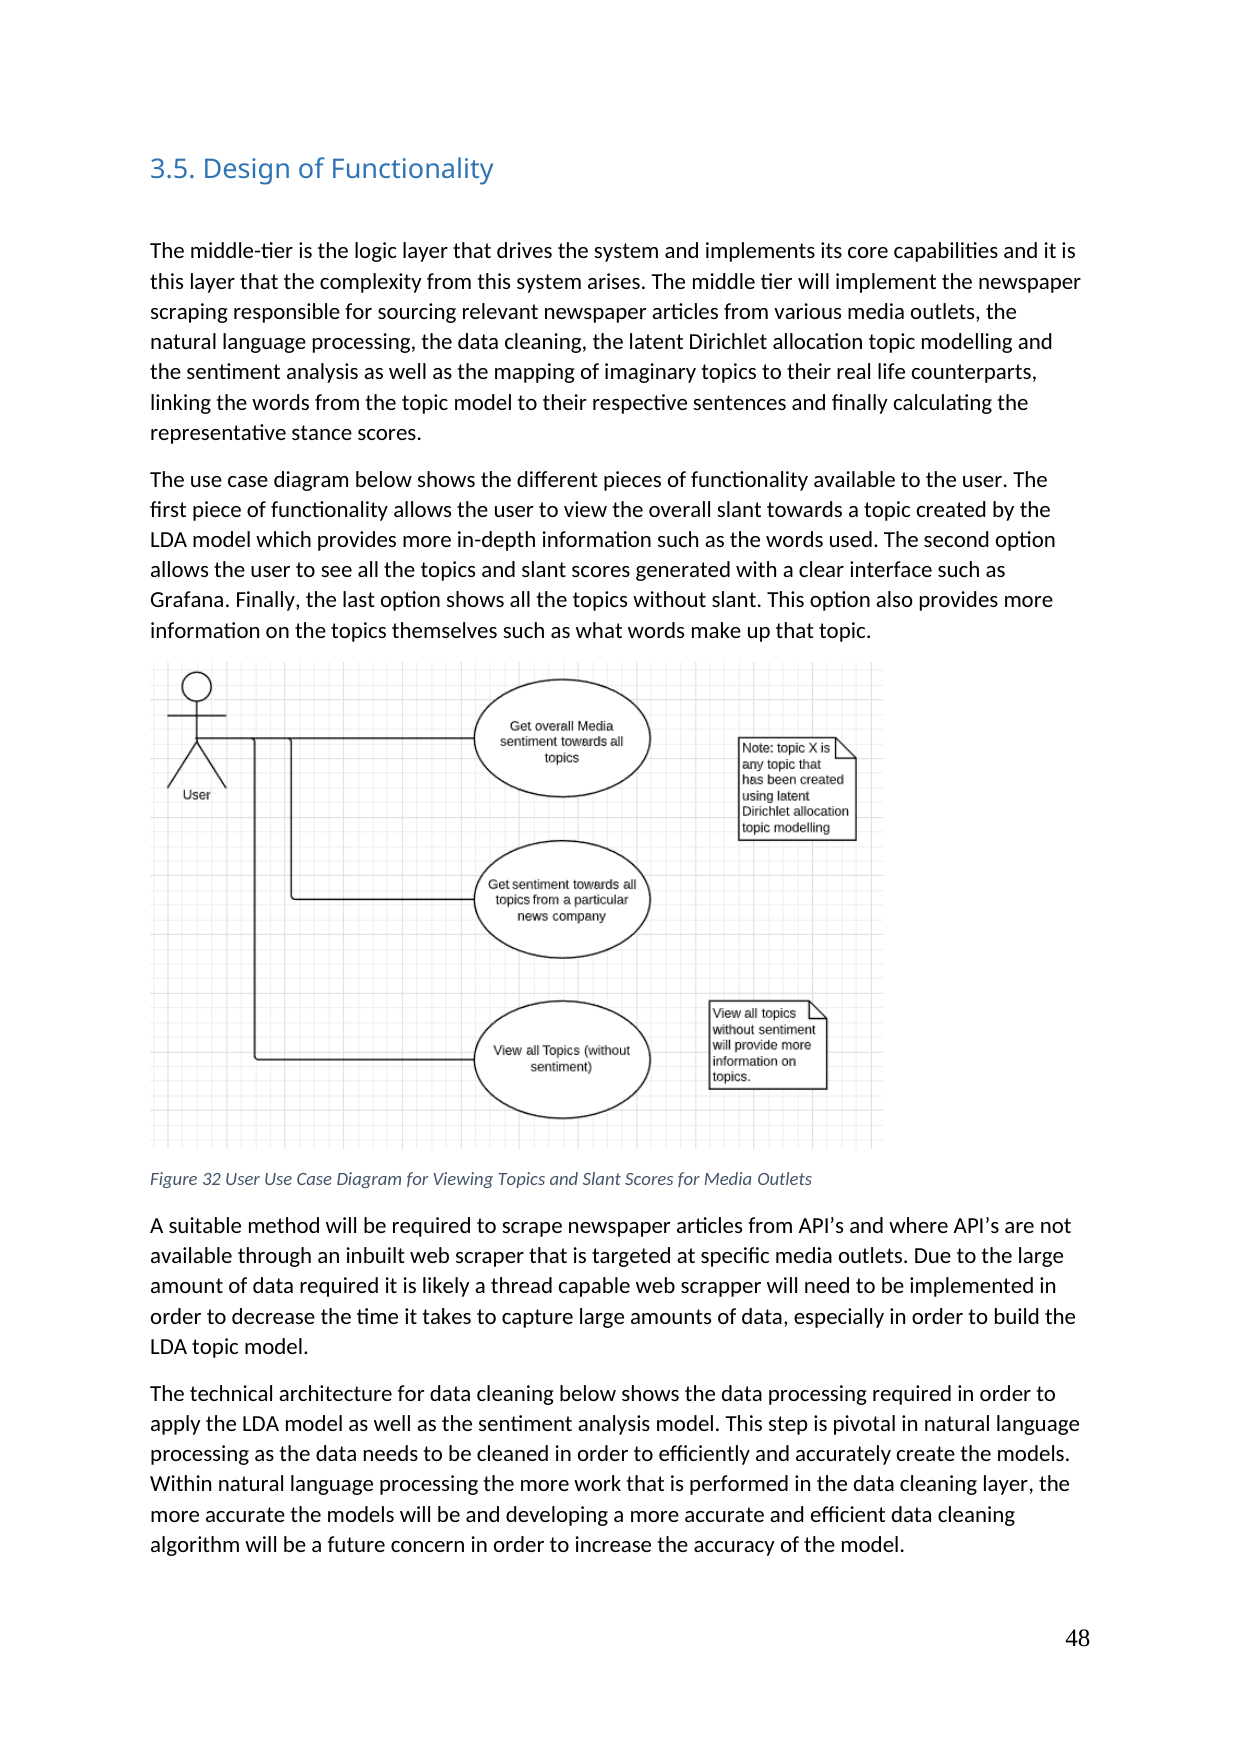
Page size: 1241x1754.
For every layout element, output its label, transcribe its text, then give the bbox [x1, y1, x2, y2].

subtitle 3.5. Design of Functionality [150, 150, 1090, 187]
picture [150, 662, 884, 1149]
text The technical architecture for data cleaning below shows the data processing required in order to apply the LDA model as well as the sentiment analysis model. This step is pivotal in natural language processing as the data needs to be cleaned in order to efficiently and accurately create the models. Within natural language processing the more work that is performed in the data cleaning layer, the more accurate the models will be and developing a more accurate and efficient data cleaning algorithm will be a future concern in order to increase the accuracy of the model. [150, 1379, 1090, 1558]
text A suitable method will be required to scrape newspaper articles from API’s and where API’s are not available through an inbuilt web scraper that is targeted at specific media outlets. Due to the large amount of data required it is likely a thread capable web scrapper will need to be implemented in order to decrease the time it takes to capture large amounts of data, especially in order to build the LDA topic model. [150, 1211, 1090, 1360]
text Figure User Use Case Diagram for Viewing Topics and Slant Scores for Media Outlets [150, 1167, 1090, 1190]
text The use case diagram below shows the different pieces of functionality available to the user. The first piece of functionality allows the user to view the overall slant towards a topic created by the LDA model which provides more in-depth information such as the words used. The second option allows the user to see all the topics and slant scores generated with a clear interface such as Grafana. Finally, the last option shows all the topics without slant. This option also provides more information on the topics themselves such as what words make up that topic. [150, 465, 1090, 644]
text The middle-tier is the logic layer that drives the system and implements its core capabilities and it is this layer that the complexity from this system arises. The middle tier will implement the newspaper scraping responsible for sourcing relevant newspaper articles from various media outlets, the natural language processing, the data cleaning, the latent Dirichlet allocation topic modelling and the sentiment analysis as well as the mapping of imaginary topics to their real life counterparts, linking the words from the topic model to their respective sentences and finally calculating the representative stance scores. [150, 237, 1090, 446]
